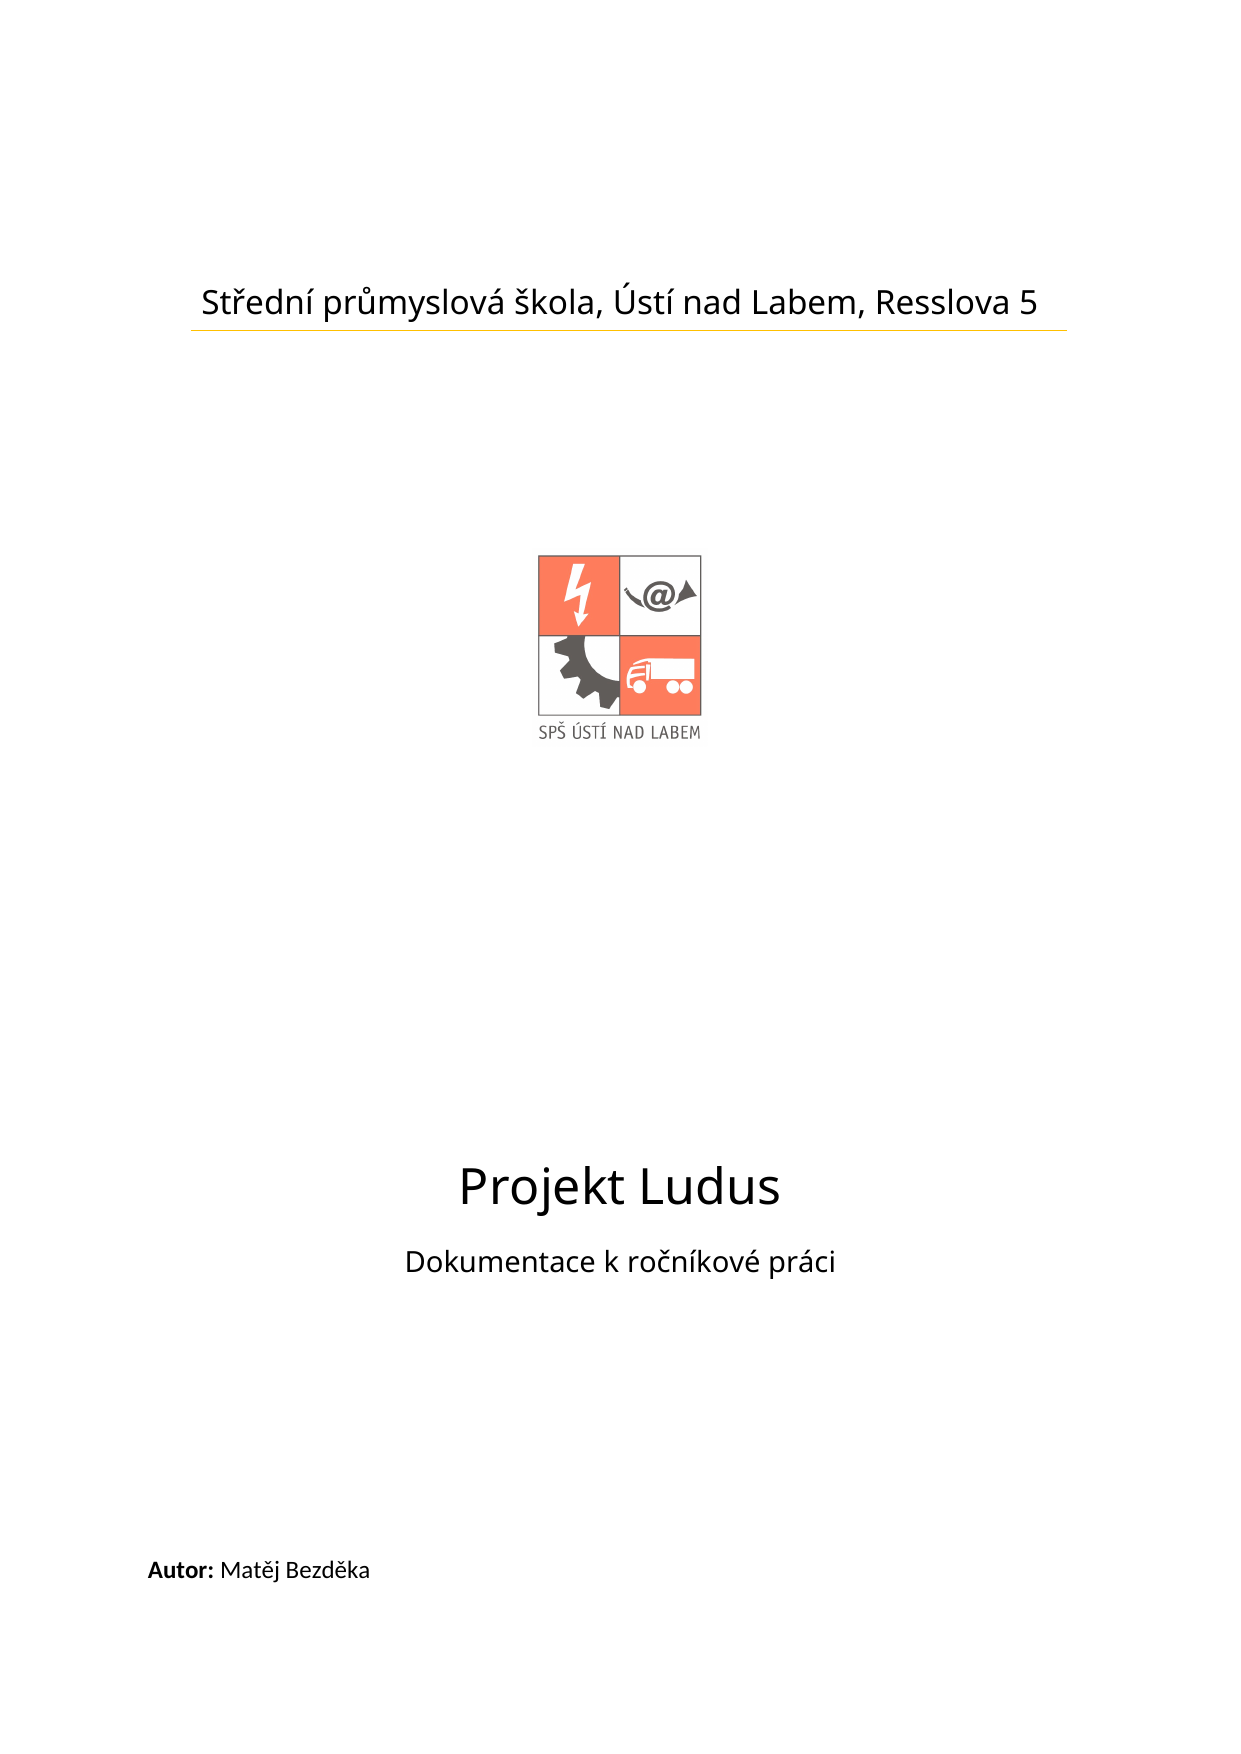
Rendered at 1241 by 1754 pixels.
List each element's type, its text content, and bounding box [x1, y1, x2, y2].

text Autor: Matěj Bezděka [148, 1554, 1093, 1585]
text Střední průmyslová škola, Ústí nad Labem, Resslova 5 [148, 279, 1093, 324]
picture [532, 548, 708, 747]
text Projekt Ludus [148, 1151, 1093, 1219]
text Dokumentace k ročníkové práci [148, 1241, 1093, 1281]
